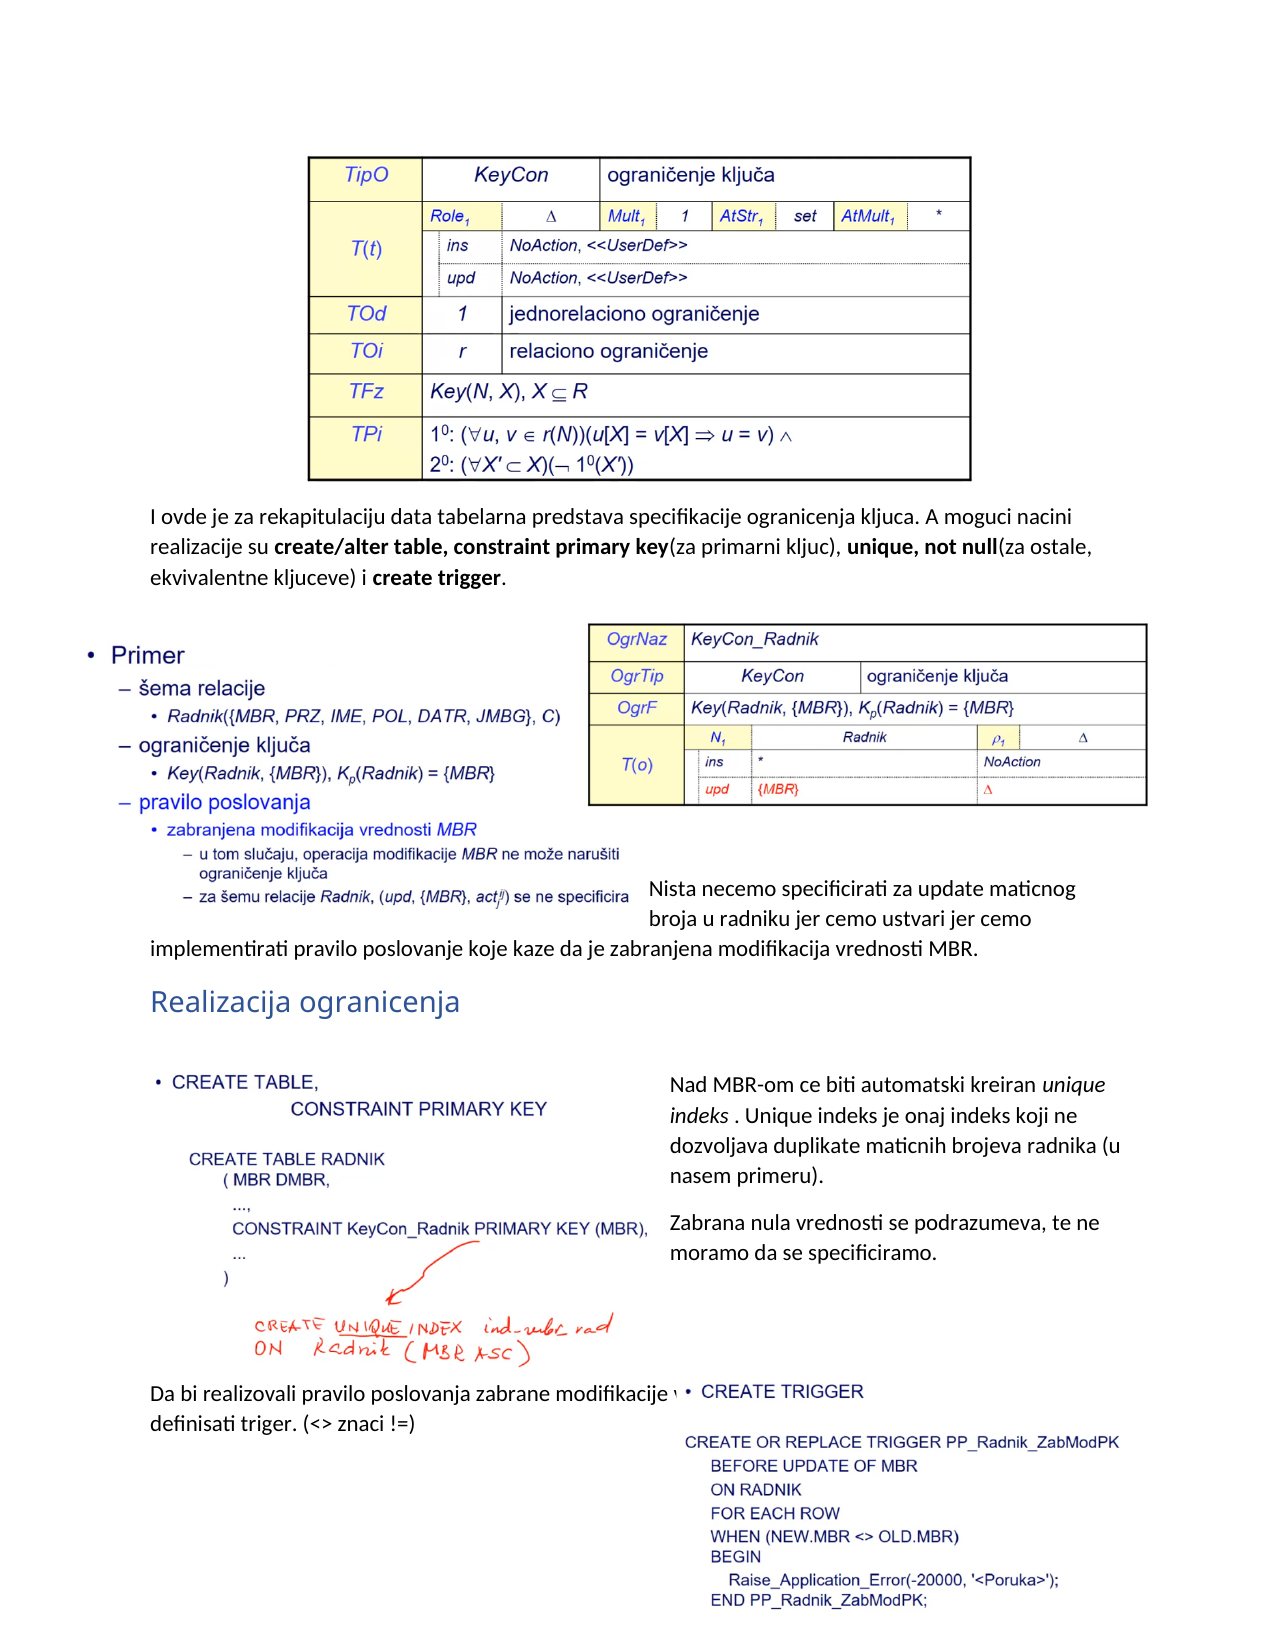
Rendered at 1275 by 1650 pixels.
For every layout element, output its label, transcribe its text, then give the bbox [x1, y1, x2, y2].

picture [83, 617, 1149, 911]
text Nad MBR-om ce biti automatski kreiran unique indeks . Unique indeks je onaj indeks koji ne dozvoljava duplikate maticnih brojeva radnika (u nasem primeru). [651, 1071, 1125, 1189]
picture [150, 1071, 651, 1370]
subtitle Realizacija ogranicenja [150, 981, 1125, 1021]
text Zabrana nula vrednosti se podrazumeva, te ne moramo da se specificiramo. [651, 1208, 1125, 1266]
text I ovde je za rekapitulaciju data tabelarna predstava specifikacije ogranicenja kljuca. A moguci nacini realizacije su create/alter table, constraint primary key(za primarni kljuc), unique, not null(za ostale, ekvivalentne kljuceve) i create trigger. [150, 502, 1125, 591]
text Nista necemo specificirati za update maticnog broja u radniku jer cemo ustvari jer cemo implementirati pravilo poslovanje koje kaze da je zabranjena modifikacija vrednosti MBR. [150, 874, 1125, 962]
text Da bi realizovali pravilo poslovanja zabrane modifikacije vrednosti mbr-a u tabeli radnik, moramo definisati triger. (<> znaci !=) [150, 1379, 676, 1437]
picture [676, 1379, 1125, 1616]
picture [300, 150, 975, 484]
